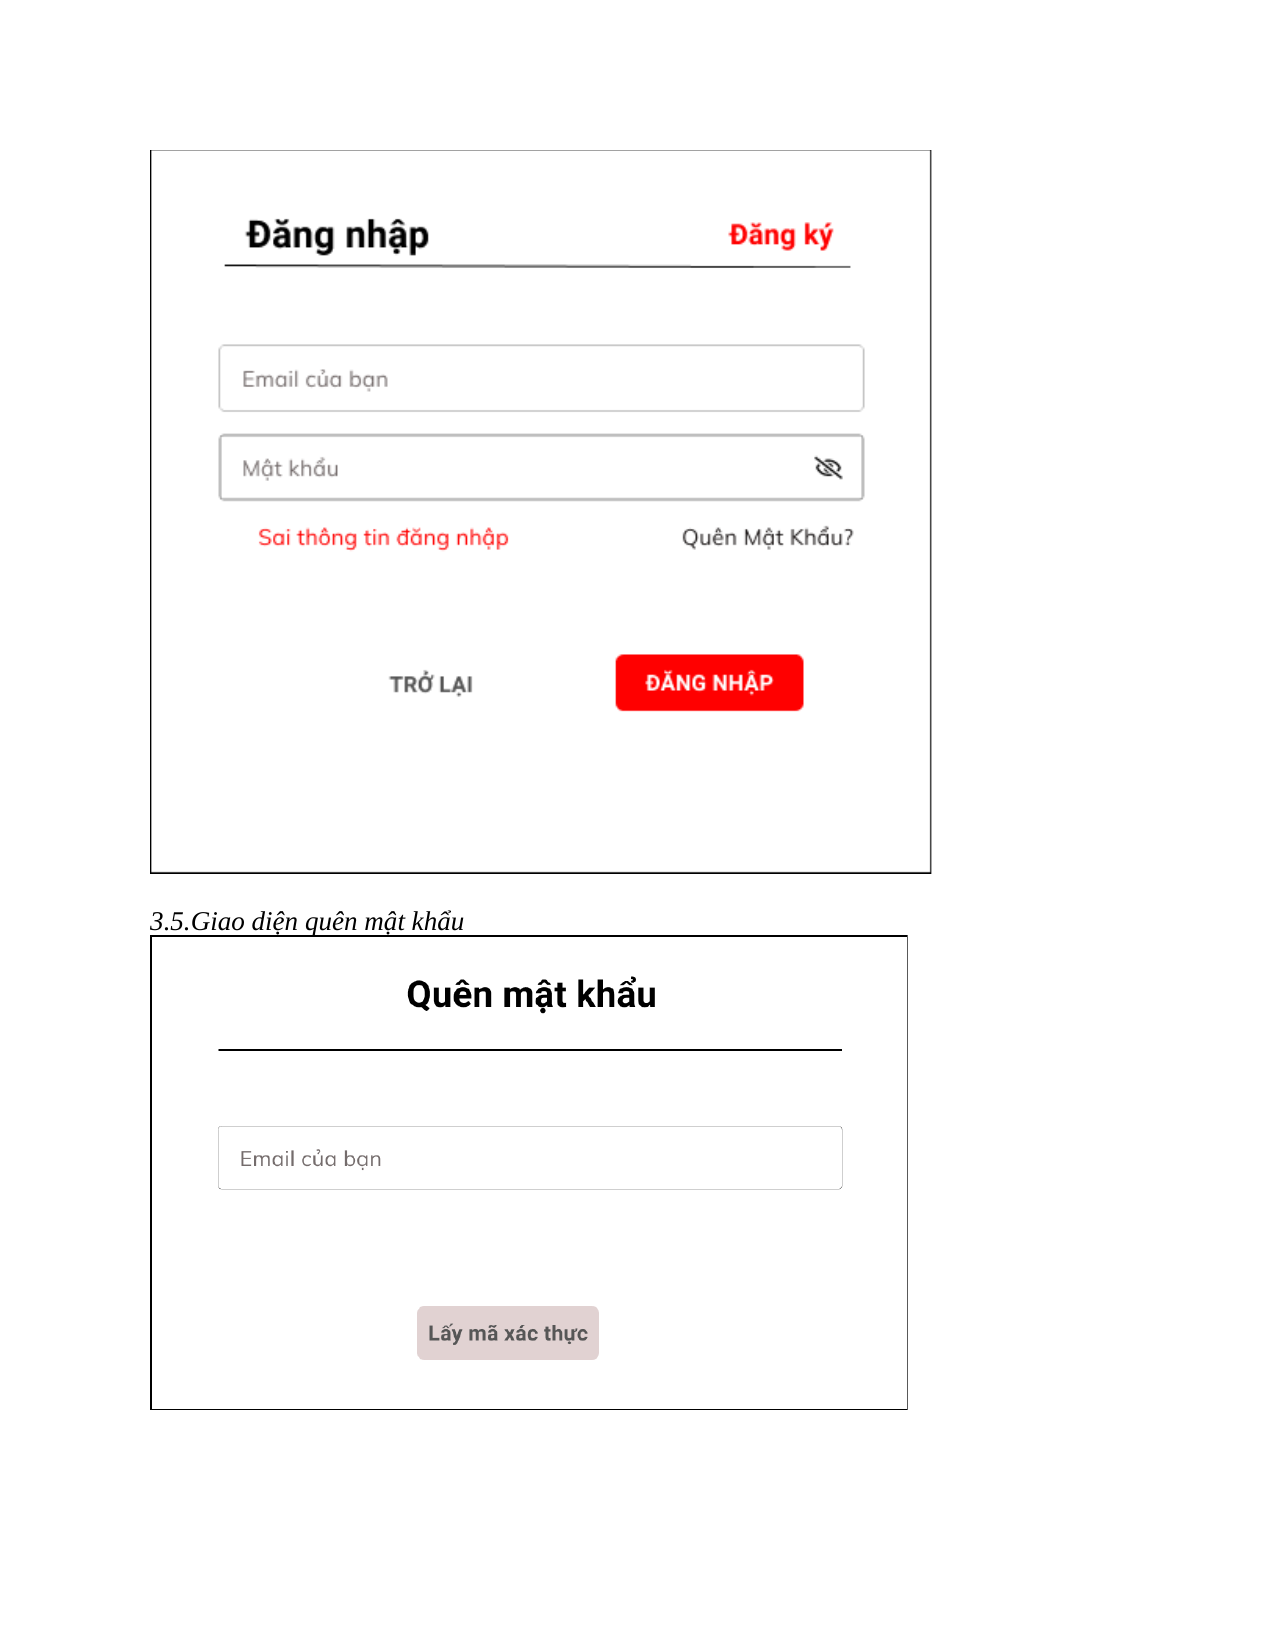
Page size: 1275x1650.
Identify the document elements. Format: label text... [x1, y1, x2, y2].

picture [150, 150, 932, 874]
text 3.5.Giao diện quên mật khẩu [150, 904, 1125, 936]
picture [150, 935, 908, 1410]
